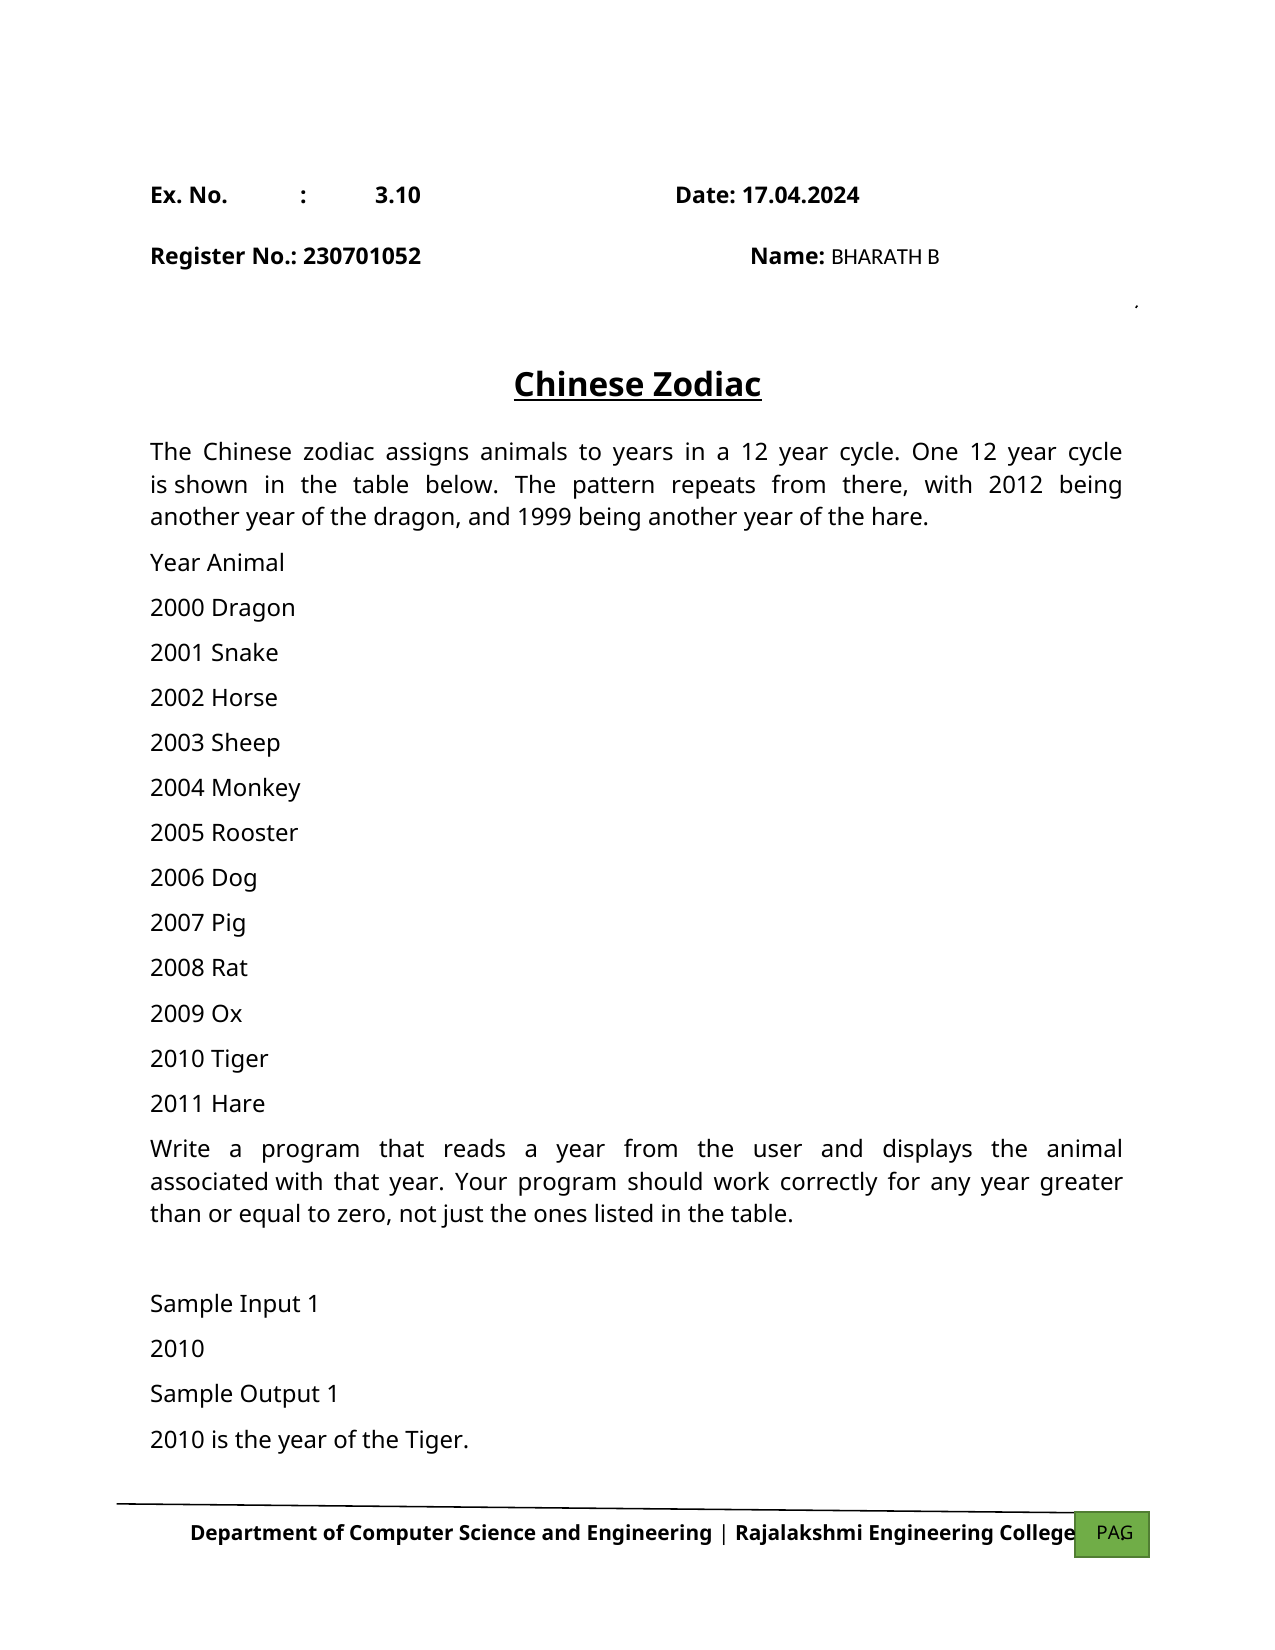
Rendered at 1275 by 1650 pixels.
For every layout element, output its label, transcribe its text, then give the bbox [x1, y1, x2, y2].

text Ex. No. : 3.10 Date: 17.04.2024 [150, 179, 1125, 210]
text 2002 Horse [150, 681, 1125, 713]
text 2006 Dog [150, 861, 1125, 894]
text 2005 Rooster [150, 816, 1125, 848]
text Write a program that reads a year from the user and displays the animal associated with that year. Your program should work correctly for any year greater than or equal to zero, not just the ones listed in the table. [150, 1132, 1125, 1229]
text Year Animal [150, 545, 1125, 578]
text 2001 Snake [150, 636, 1125, 668]
text 2010 is the year of the Tiger. [150, 1422, 1125, 1455]
text 2008 Rat [150, 951, 1125, 984]
text 2011 Hare [150, 1087, 1125, 1119]
text 2009 Ox [150, 996, 1125, 1029]
text Chinese Zodiac [150, 360, 1125, 406]
text Sample Output 1 [150, 1377, 1125, 1410]
text The Chinese zodiac assigns animals to years in a 12 year cycle. One 12 year cycle is shown in the table below. The pattern repeats from there, with 2012 being another year of the dragon, and 1999 being another year of the hare. [150, 435, 1125, 533]
text Register No.: 230701052 Name: BHARATH B [150, 239, 1125, 271]
text 2000 Dragon [150, 590, 1125, 623]
text Sample Input 1 [150, 1287, 1125, 1320]
text 2007 Pig [150, 906, 1125, 939]
text 2003 Sheep [150, 726, 1125, 758]
text 2010 Tiger [150, 1041, 1125, 1074]
text 2004 Monkey [150, 771, 1125, 803]
text 2010 [150, 1332, 1125, 1365]
